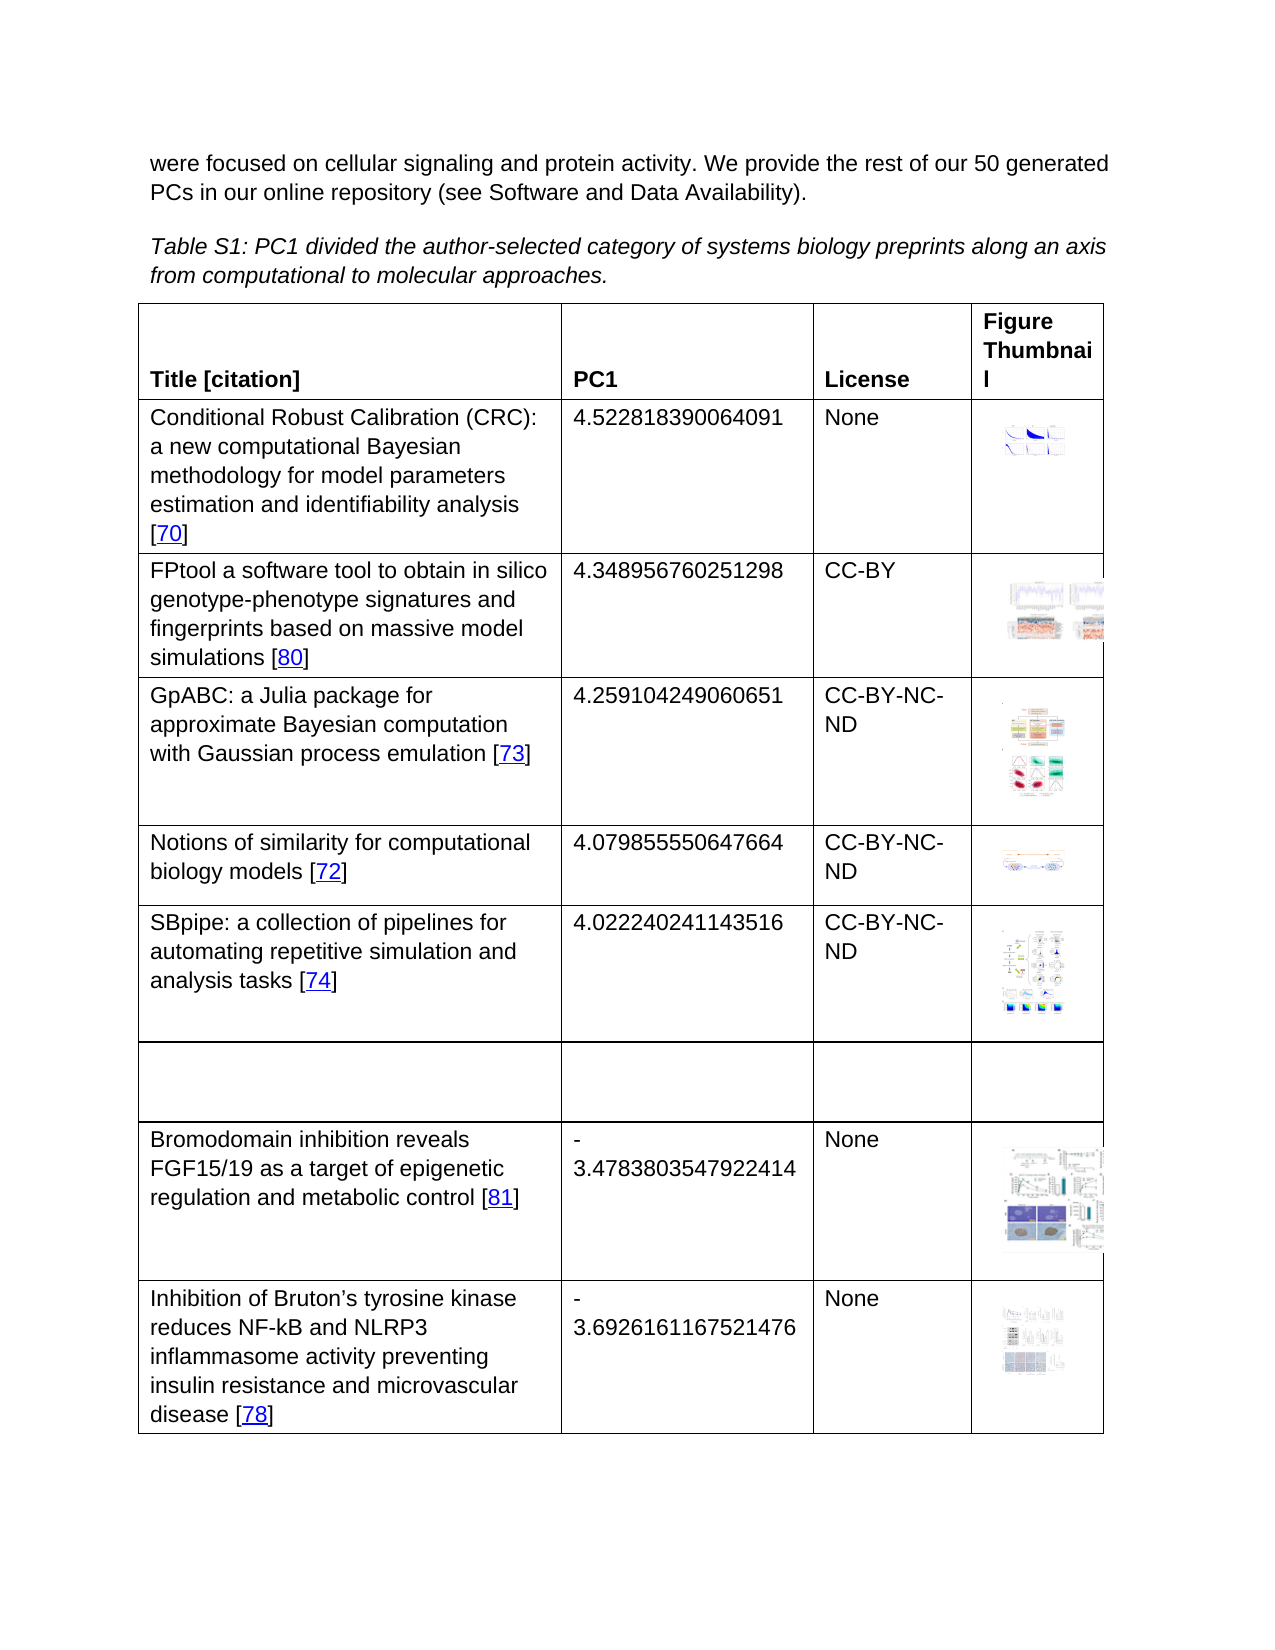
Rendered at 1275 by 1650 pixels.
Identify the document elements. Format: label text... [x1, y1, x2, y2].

picture [1001, 1147, 1104, 1253]
picture [1001, 578, 1104, 642]
table_header PC1 [562, 304, 813, 399]
table_cell 4.348956760251298 [562, 554, 813, 677]
table_cell [972, 1043, 1103, 1121]
table_header License [814, 304, 971, 399]
table_cell CC-BY-NC-ND [814, 678, 971, 824]
table_cell SBpipe: a collection of pipelines for automating repetitive simulation and analysis tasks [74] [139, 906, 561, 1041]
table_cell [972, 906, 1103, 1041]
table_cell Inhibition of Bruton’s tyrosine kinase reduces NF-kB and NLRP3 inflammasome activity preventing insulin resistance and microvascular disease [78] [139, 1281, 561, 1433]
table_cell 4.522818390064091 [562, 400, 813, 553]
table_cell -3.6926161167521476 [562, 1281, 813, 1433]
table_cell 4.022240241143516 [562, 906, 813, 1041]
table_cell None [814, 1281, 971, 1433]
table_cell [972, 1123, 1103, 1280]
table_cell 4.259104249060651 [562, 678, 813, 824]
table_cell [972, 554, 1103, 677]
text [150, 150, 1125, 205]
table_cell [814, 1043, 971, 1121]
table_cell [972, 1281, 1103, 1433]
table_header Title [citation] [139, 304, 561, 399]
table_cell None [814, 400, 971, 553]
table_cell CC-BY [814, 554, 971, 677]
table_cell [972, 826, 1103, 904]
table_cell 4.079855550647664 [562, 826, 813, 904]
picture [1001, 703, 1065, 797]
table_cell [972, 678, 1103, 824]
text Table S1: PC1 divided the author-selected category of systems biology preprints along an axis from computational to molecular approaches. [150, 233, 1125, 288]
table_cell [972, 400, 1103, 553]
table_cell [562, 1043, 813, 1121]
table_cell [139, 1043, 561, 1121]
table_cell Conditional Robust Calibration (CRC): a new computational Bayesian methodology for model parameters estimation and identifiability analysis [70] [139, 400, 561, 553]
table_cell GpABC: a Julia package for approximate Bayesian computation with Gaussian process emulation [73] [139, 678, 561, 824]
table_cell CC-BY-NC-ND [814, 906, 971, 1041]
picture [1001, 425, 1065, 456]
table_cell None [814, 1123, 971, 1280]
table_cell Notions of similarity for computational biology models [72] [139, 826, 561, 904]
table_header Figure Thumbnail [972, 304, 1103, 399]
picture [1001, 930, 1065, 1014]
table_cell -3.4783803547922414 [562, 1123, 813, 1280]
table_cell FPtool a software tool to obtain in silico genotype-phenotype signatures and fingerprints based on massive model simulations [80] [139, 554, 561, 677]
picture [1001, 850, 1065, 871]
picture [1001, 1306, 1065, 1375]
table_cell CC-BY-NC-ND [814, 826, 971, 904]
table_cell Bromodomain inhibition reveals FGF15/19 as a target of epigenetic regulation and metabolic control [81] [139, 1123, 561, 1280]
